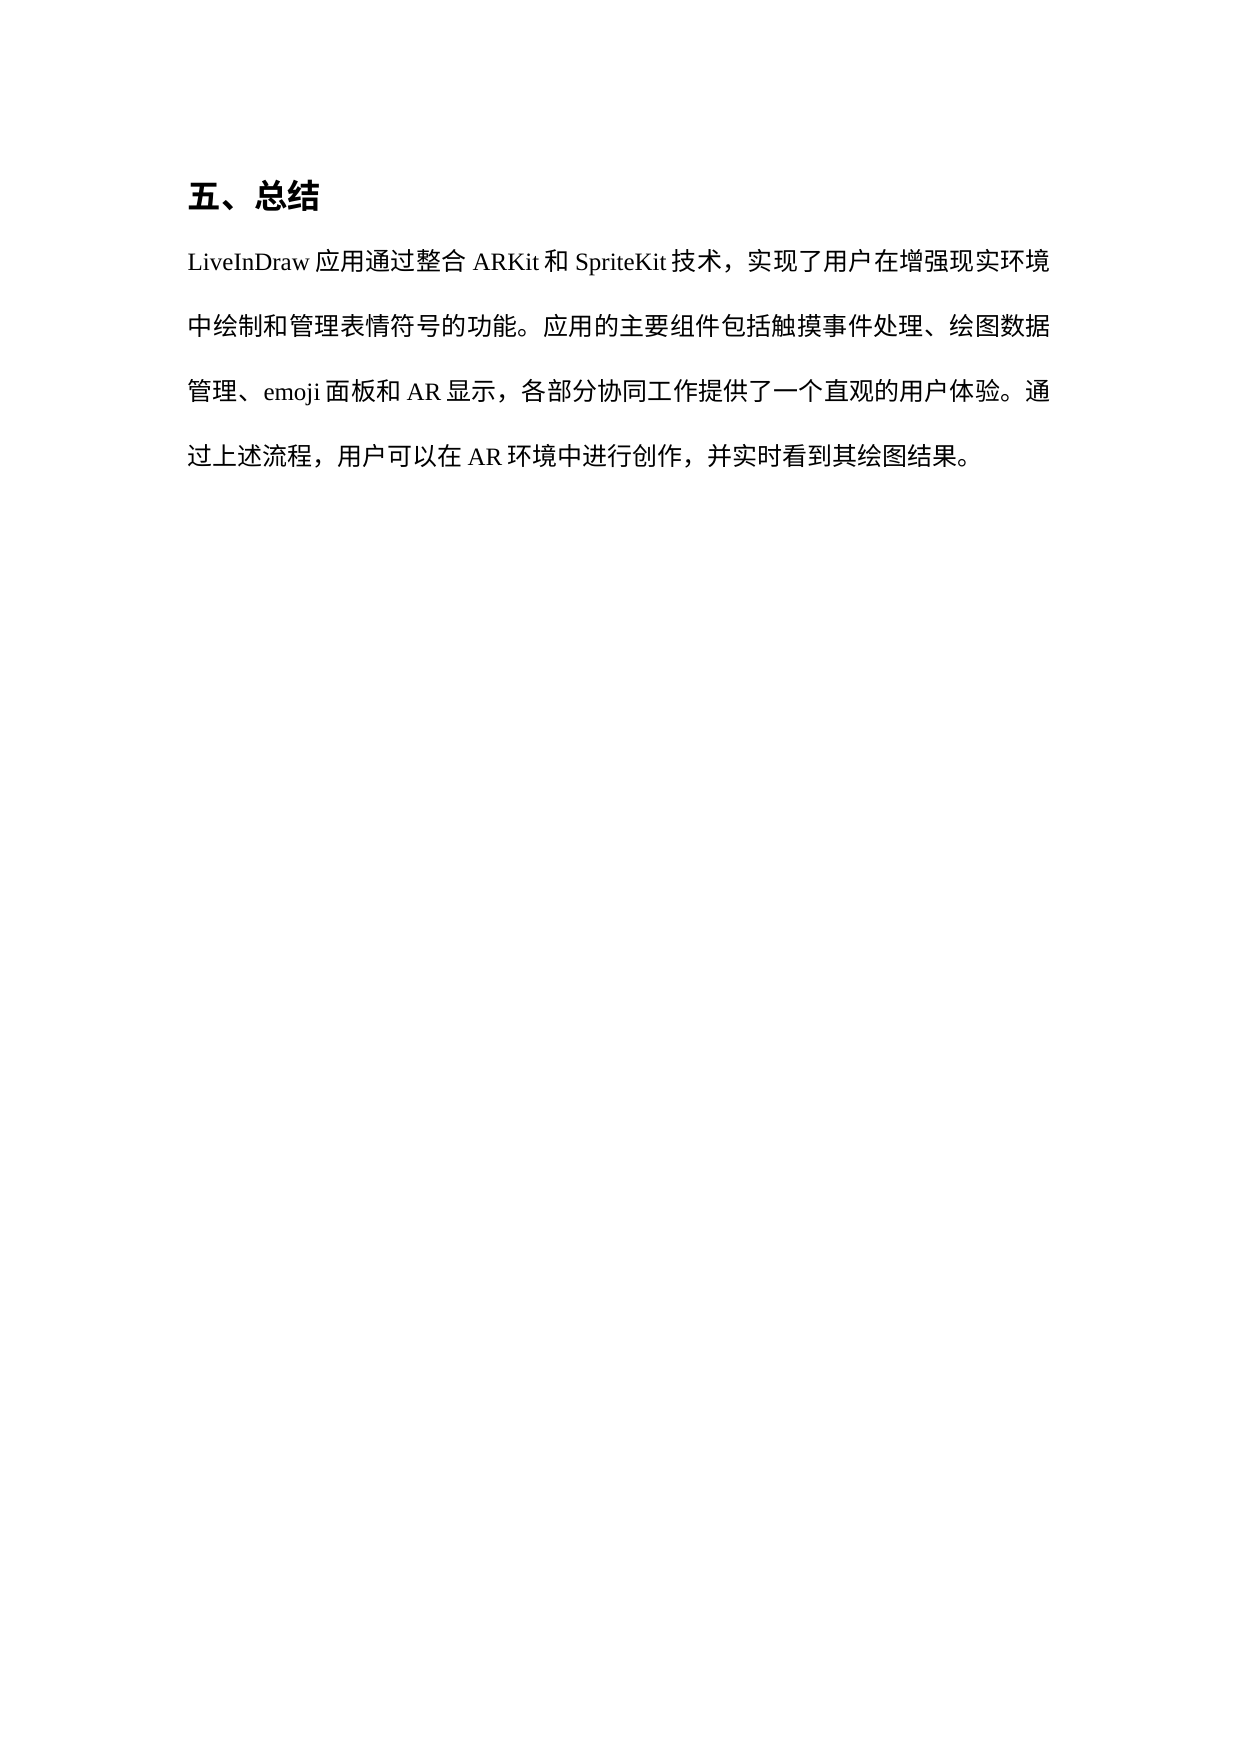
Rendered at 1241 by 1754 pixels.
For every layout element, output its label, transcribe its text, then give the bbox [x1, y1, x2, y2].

text 五、总结 [187, 162, 1053, 227]
text LiveInDraw应用通过整合ARKit和SpriteKit技术，实现了用户在增强现实环境中绘制和管理表情符号的功能。应用的主要组件包括触摸事件处理、绘图数据管理、emoji面板和AR显示，各部分协同工作提供了一个直观的用户体验。通过上述流程，用户可以在AR环境中进行创作，并实时看到其绘图结果。 [187, 227, 1053, 487]
